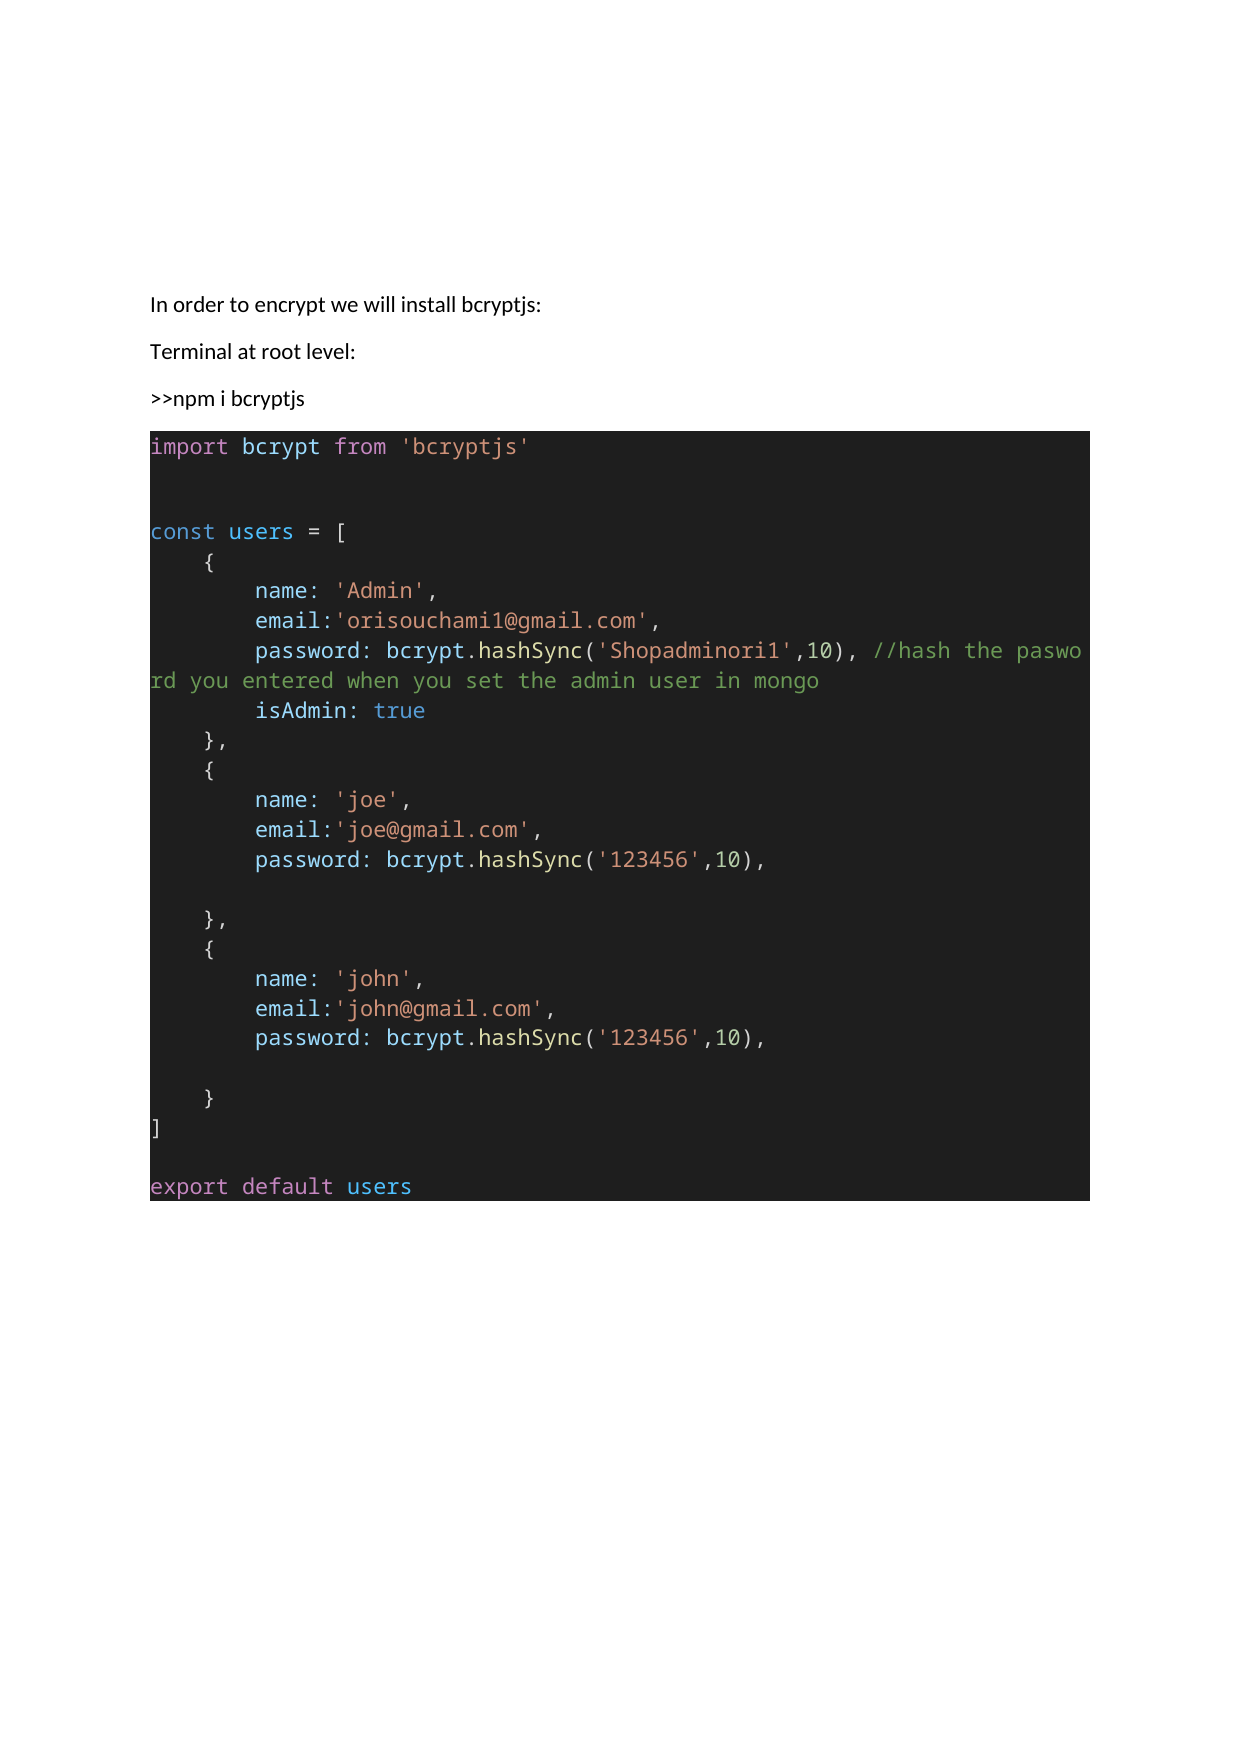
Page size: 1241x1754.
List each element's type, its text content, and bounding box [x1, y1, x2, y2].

text In order to encrypt we will install bcryptjs: [150, 291, 1090, 319]
text email:'john@gmail.com', [150, 992, 1090, 1022]
text password: bcrypt.hashSync('123456',10), [150, 1022, 1090, 1052]
text { [150, 754, 1090, 784]
text export default users [150, 1171, 1090, 1201]
text name: 'john', [150, 963, 1090, 992]
text }, [150, 903, 1090, 933]
text { [150, 546, 1090, 575]
text }, [150, 724, 1090, 754]
text { [150, 933, 1090, 963]
text ] [150, 1112, 1090, 1141]
text name: 'joe', [150, 784, 1090, 814]
text } [150, 1082, 1090, 1112]
text Terminal at root level: [150, 337, 1090, 366]
text name: 'Admin', [150, 575, 1090, 605]
text const users = [ [150, 516, 1090, 546]
text password: bcrypt.hashSync('Shopadminori1',10), //hash the pasword you entered when you set the admin user in mongo [150, 635, 1090, 694]
text email:'joe@gmail.com', [150, 814, 1090, 843]
text import bcrypt from 'bcryptjs' [150, 431, 1090, 461]
text >>npm i bcryptjs [150, 384, 1090, 412]
text password: bcrypt.hashSync('123456',10), [150, 843, 1090, 873]
text isAdmin: true [150, 694, 1090, 724]
text email:'orisouchami1@gmail.com', [150, 605, 1090, 635]
